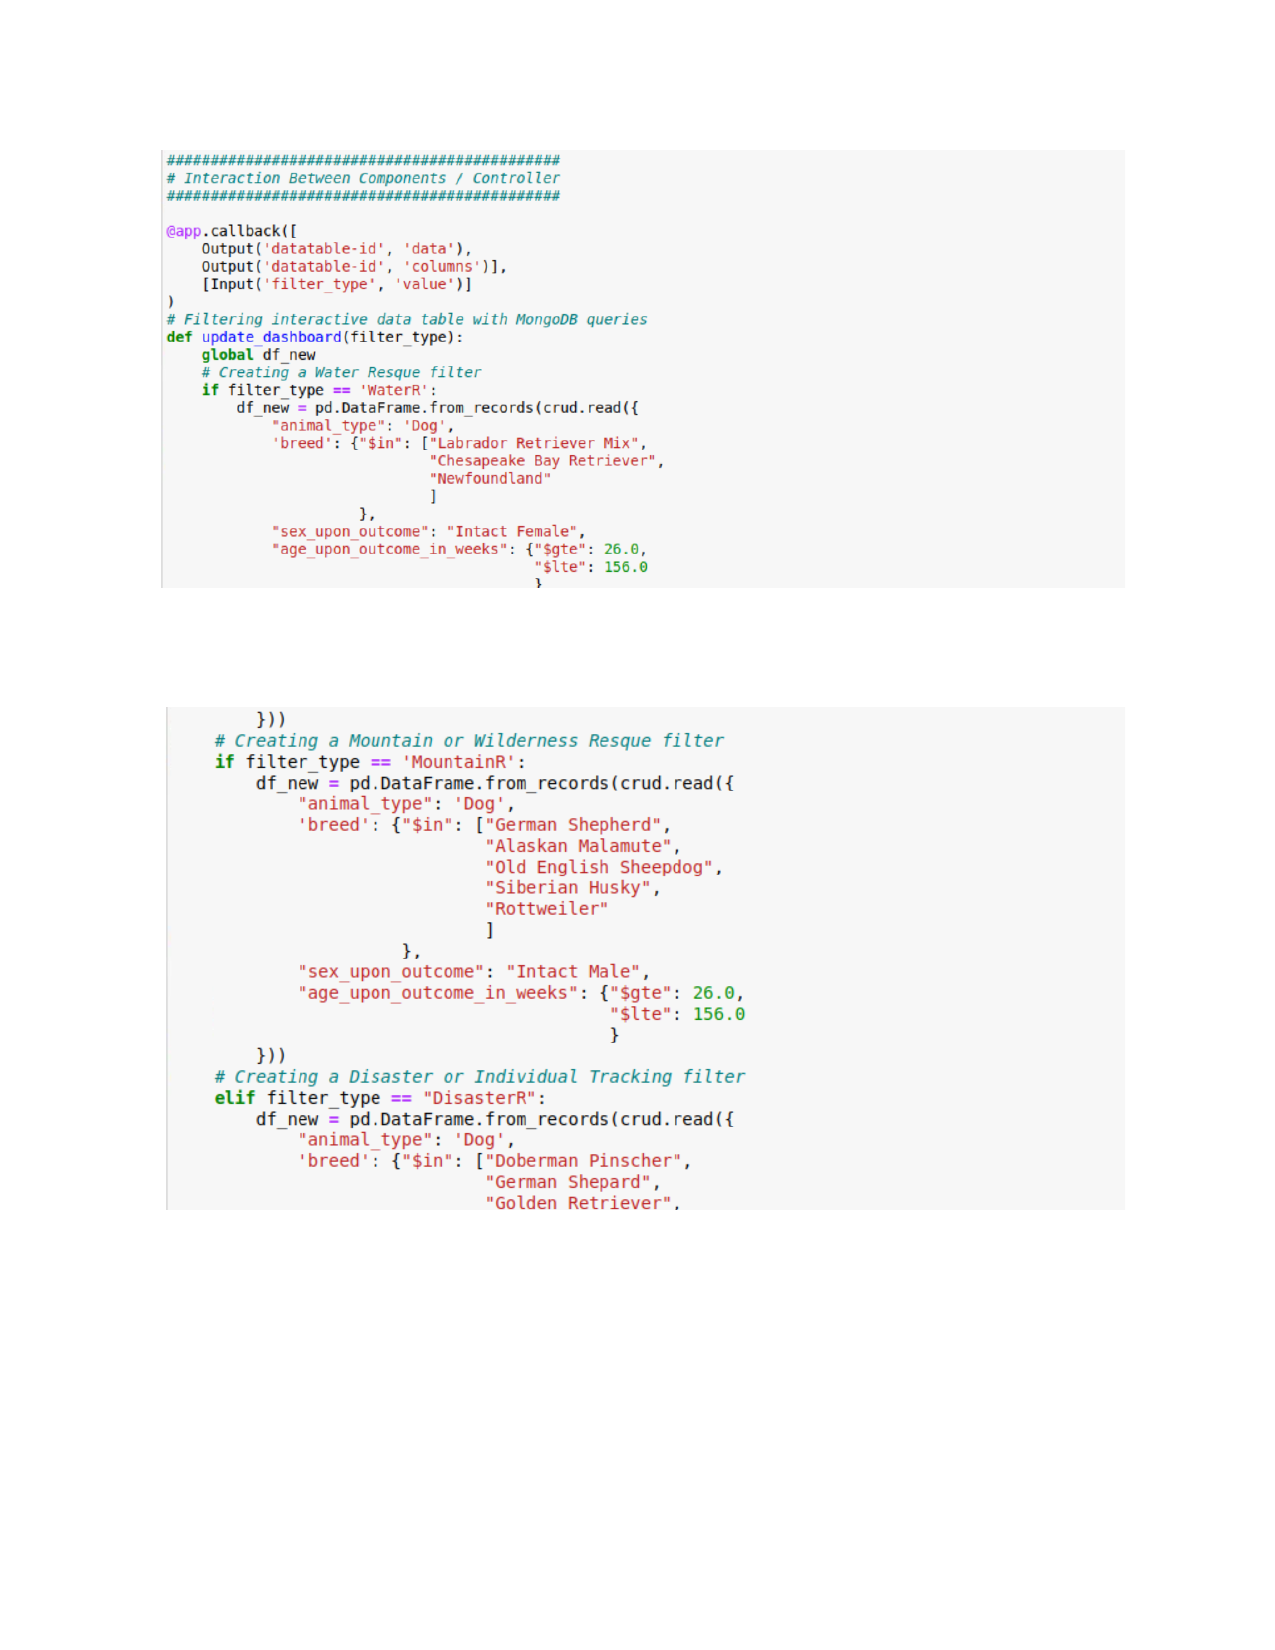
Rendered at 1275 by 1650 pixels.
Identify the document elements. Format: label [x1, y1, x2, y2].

picture [150, 707, 1125, 1210]
picture [150, 150, 1125, 588]
